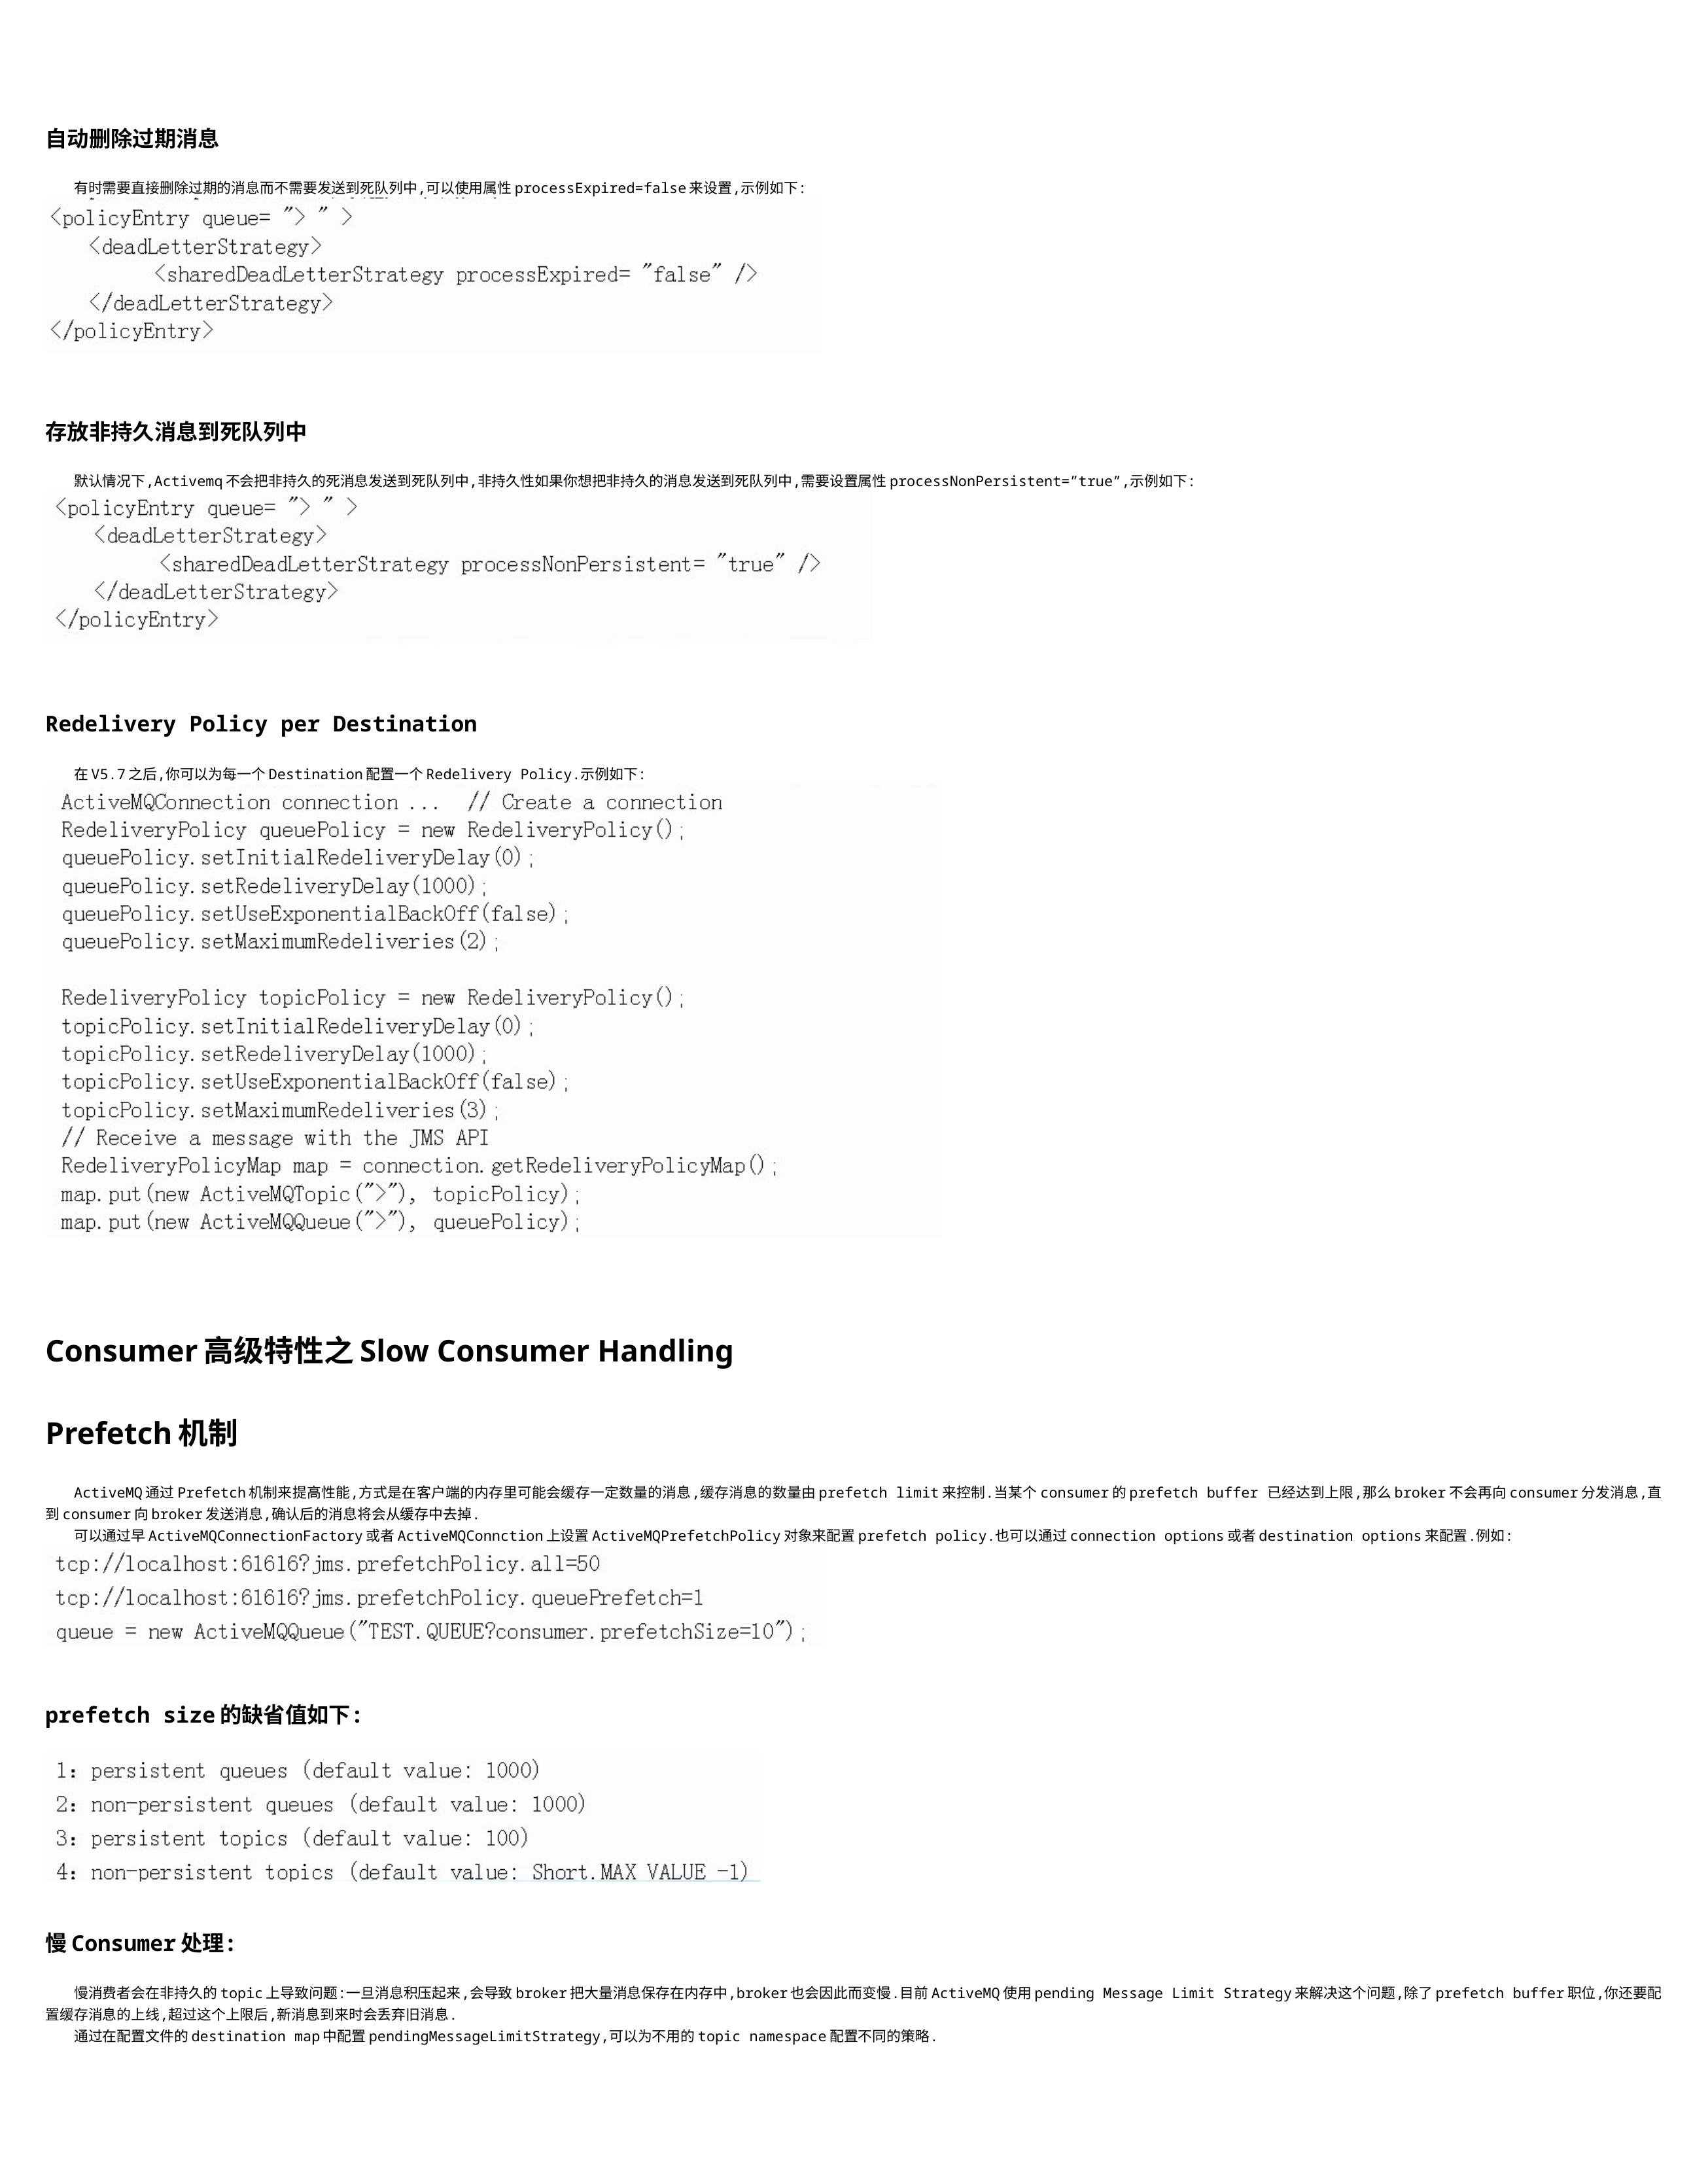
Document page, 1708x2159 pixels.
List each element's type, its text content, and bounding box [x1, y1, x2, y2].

text 在V5.7之后,你可以为每一个Destination配置一个Redelivery Policy.示例如下: [45, 762, 1662, 784]
subtitle 慢Consumer处理: [45, 1921, 1662, 1963]
subtitle 自动删除过期消息 [45, 116, 1662, 158]
subtitle Consumer高级特性之Slow Consumer Handling [45, 1317, 1662, 1381]
picture [45, 784, 942, 1237]
picture [45, 198, 822, 353]
text 慢消费者会在非持久的topic上导致问题:一旦消息积压起来,会导致broker把大量消息保存在内存中,broker也会因此而变慢.目前ActiveMQ使用pending Message Limit Strategy来解决这个问题,除了prefetch buffer职位,你还要配置缓存消息的上线,超过这个上限后,新消息到来时会丢弃旧消息. [45, 1981, 1662, 2024]
subtitle prefetch size的缺省值如下: [45, 1692, 1662, 1735]
text 可以通过早ActiveMQConnectionFactory或者ActiveMQConnction上设置ActiveMQPrefetchPolicy对象来配置prefetch policy.也可以通过connection options或者destination options来配置.例如: [45, 1524, 1662, 1545]
subtitle 存放非持久消息到死队列中 [45, 409, 1662, 451]
text ActiveMQ通过Prefetch机制来提高性能,方式是在客户端的内存里可能会缓存一定数量的消息,缓存消息的数量由prefetch limit来控制.当某个consumer的prefetch buffer 已经达到上限,那么broker不会再向consumer分发消息,直到consumer向broker发送消息,确认后的消息将会从缓存中去掉. [45, 1481, 1662, 1524]
text 默认情况下,Activemq不会把非持久的死消息发送到死队列中,非持久性如果你想把非持久的消息发送到死队列中,需要设置属性processNonPersistent=”true”,示例如下: [45, 469, 1662, 491]
picture [45, 1752, 761, 1882]
text 通过在配置文件的destination map中配置pendingMessageLimitStrategy,可以为不用的topic namespace配置不同的策略. [45, 2024, 1662, 2046]
picture [45, 1545, 824, 1646]
subtitle Redelivery Policy per Destination [45, 702, 1662, 745]
picture [45, 491, 873, 643]
text 有时需要直接删除过期的消息而不需要发送到死队列中,可以使用属性processExpired=false来设置,示例如下: [45, 176, 1662, 198]
subtitle Prefetch机制 [45, 1399, 1662, 1464]
